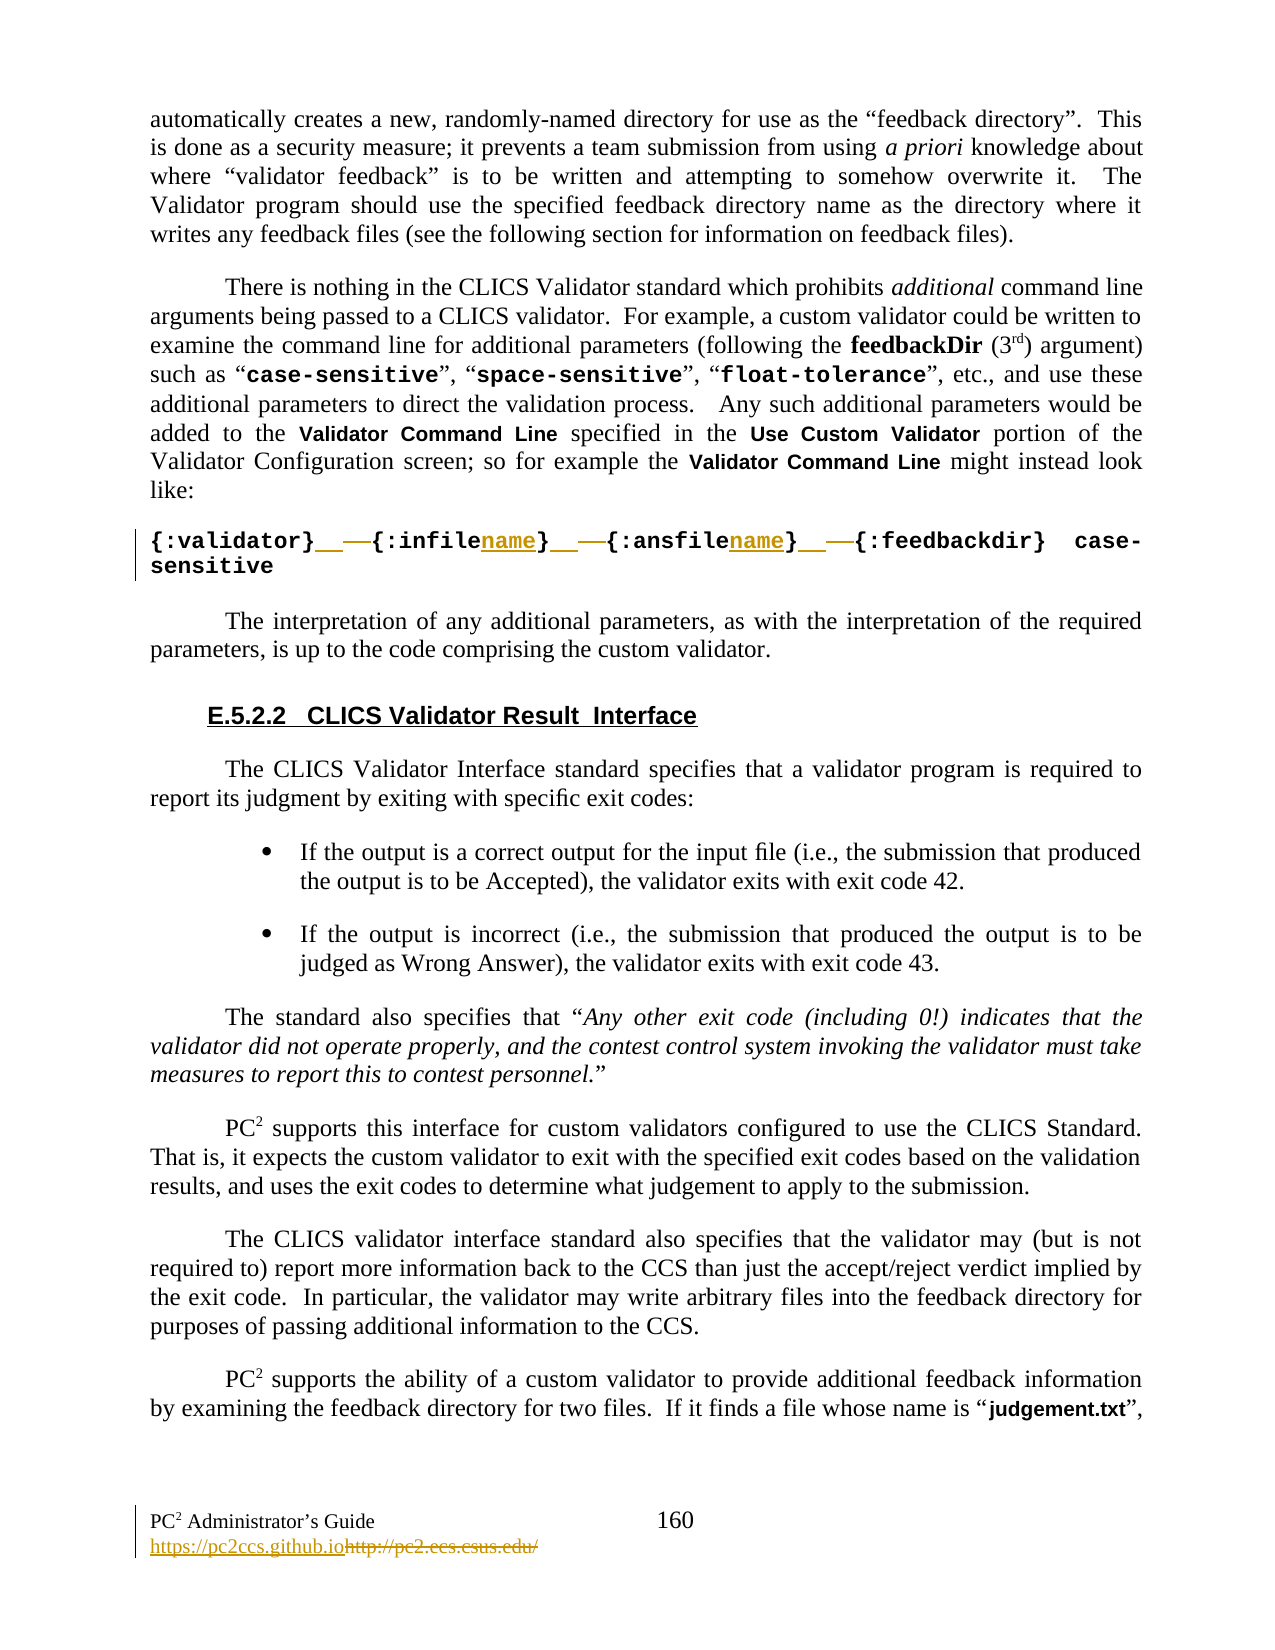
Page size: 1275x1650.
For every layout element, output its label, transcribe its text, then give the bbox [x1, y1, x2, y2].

text There is nothing in the CLICS Validator standard which prohibits additional command line arguments being passed to a CLICS validator. For example, a custom validator could be written to examine the command line for additional parameters (following the feedbackDir (3rd) argument) such as “case-sensitive”, “space-sensitive”, “float-tolerance”, etc., and use these additional parameters to direct the validation process. Any such additional parameters would be added to the Validator Command Line specified in the Use Custom Validator portion of the Validator Configuration screen; so for example the Validator Command Line might instead look like: [150, 272, 1143, 504]
text PC2 supports this interface for custom validators configured to use the CLICS Standard. That is, it expects the custom validator to exit with the specified exit codes based on the validation results, and uses the exit codes to determine what judgement to apply to the submission. [150, 1113, 1143, 1199]
text {:validator}{:infile}{:ansfile}{:feedbackdir} case-sensitive [150, 529, 1143, 581]
text The standard also specifies that “Any other exit code (including 0!) indicates that the validator did not operate properly, and the contest control system invoking the validator must take measures to report this to contest personnel.” [150, 1002, 1143, 1088]
list If the output is a correct output for the input ﬁle (i.e., the submission that produced the output is to be Accepted), the validator exits with exit code 42. [262, 837, 1143, 894]
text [150, 104, 1143, 247]
text The CLICS Validator Interface standard specifies that a validator program is required to report its judgment by exiting with speciﬁc exit codes: [150, 754, 1143, 812]
text The interpretation of any additional parameters, as with the interpretation of the required parameters, is up to the code comprising the custom validator. [150, 606, 1143, 663]
text E.5.2.2 CLICS Validator Result Interface [150, 701, 1143, 729]
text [150, 1364, 1143, 1422]
text The CLICS validator interface standard also specifies that the validator may (but is not required to) report more information back to the CCS than just the accept/reject verdict implied by the exit code. In particular, the validator may write arbitrary files into the feedback directory for purposes of passing additional information to the CCS. [150, 1224, 1143, 1339]
list If the output is incorrect (i.e., the submission that produced the output is to be judged as Wrong Answer), the validator exits with exit code 43. [262, 919, 1143, 977]
